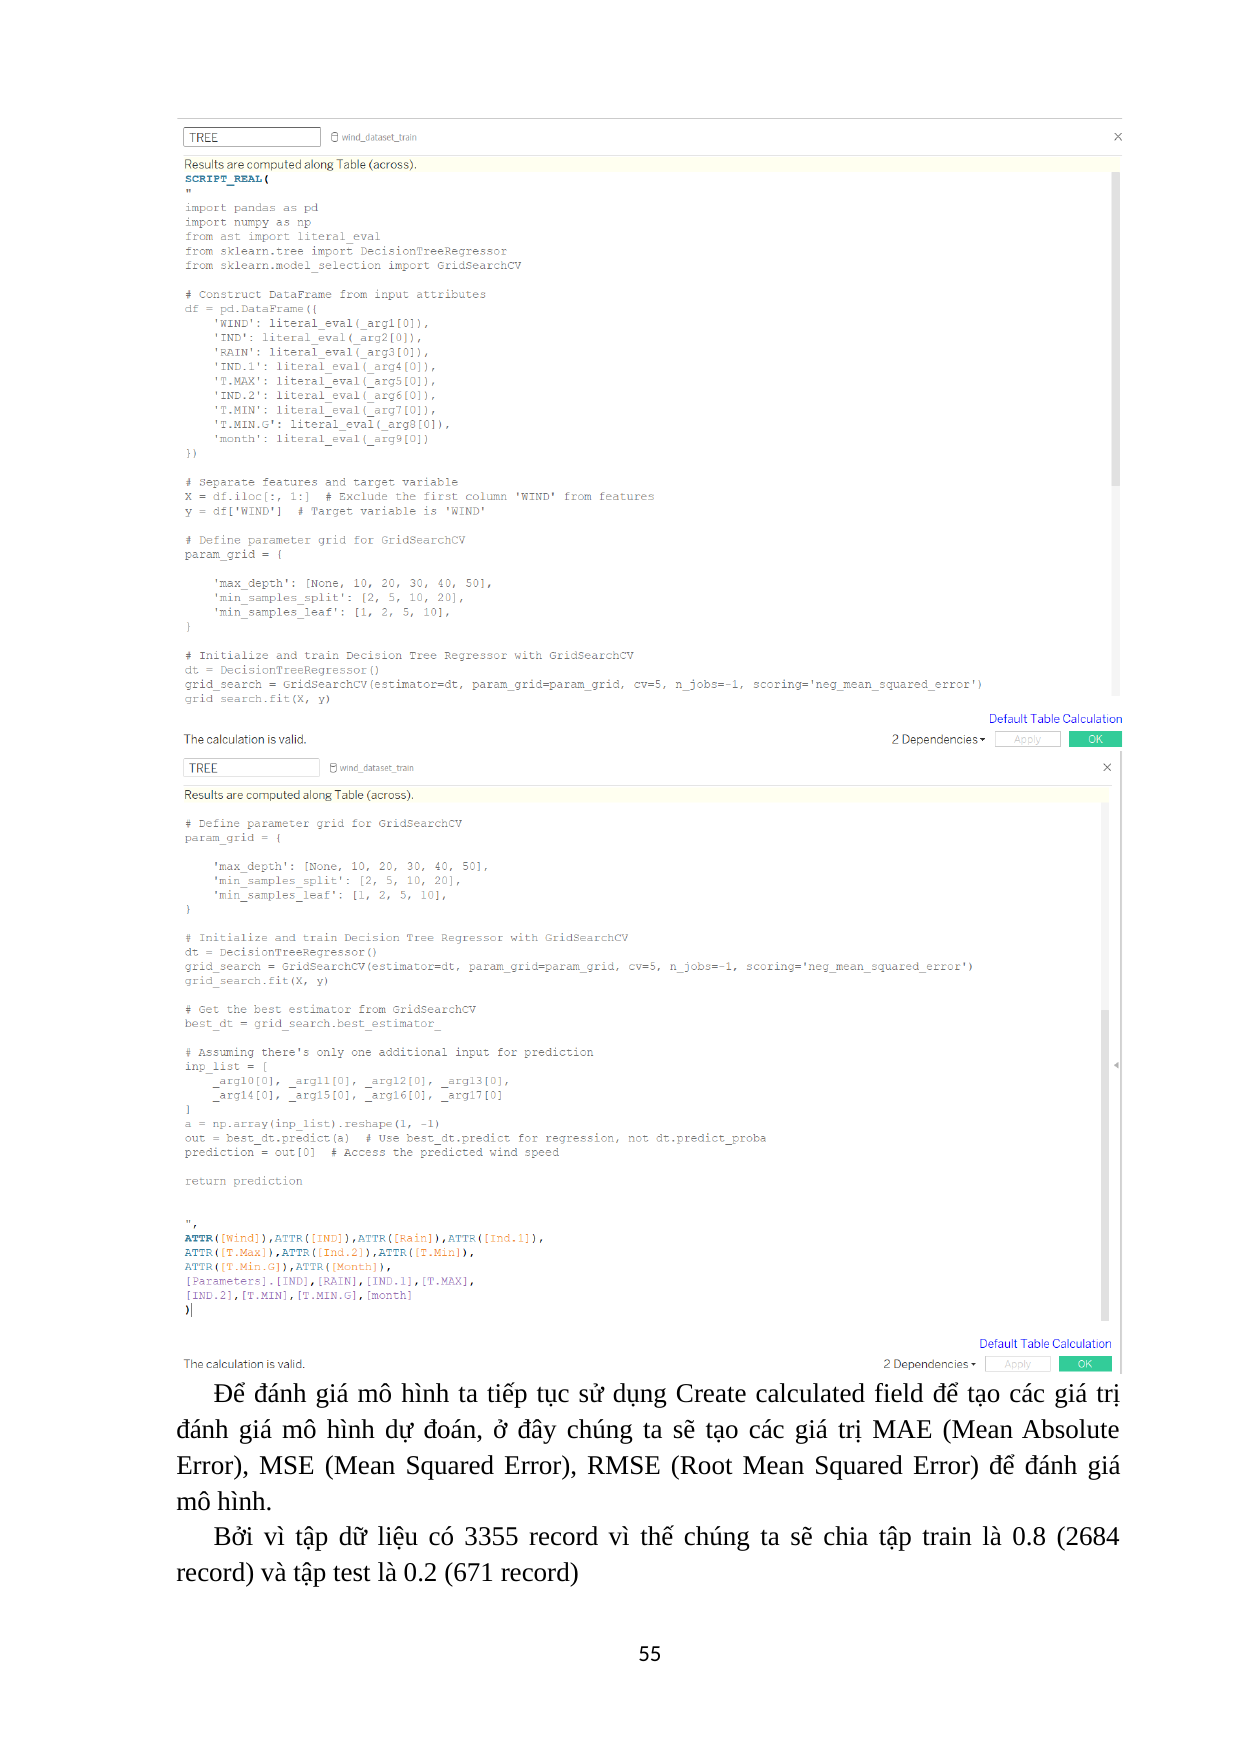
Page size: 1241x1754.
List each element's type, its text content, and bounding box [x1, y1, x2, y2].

text Bởi vì tập dữ liệu có 3355 record vì thế chúng ta sẽ chia tập train là 0.8 (2684 record) và tập test là 0.2 (671 record) [176, 1520, 1122, 1587]
text Để đánh giá mô hình ta tiếp tục sử dụng Create calculated field để tạo các giá trị đánh giá mô hình dự đoán, ở đây chúng ta sẽ tạo các giá trị MAE (Mean Absolute Error), MSE (Mean Squared Error), RMSE (Root Mean Squared Error) để đánh giá mô hình. [176, 1377, 1122, 1516]
picture [177, 118, 1123, 748]
picture [177, 751, 1123, 1374]
